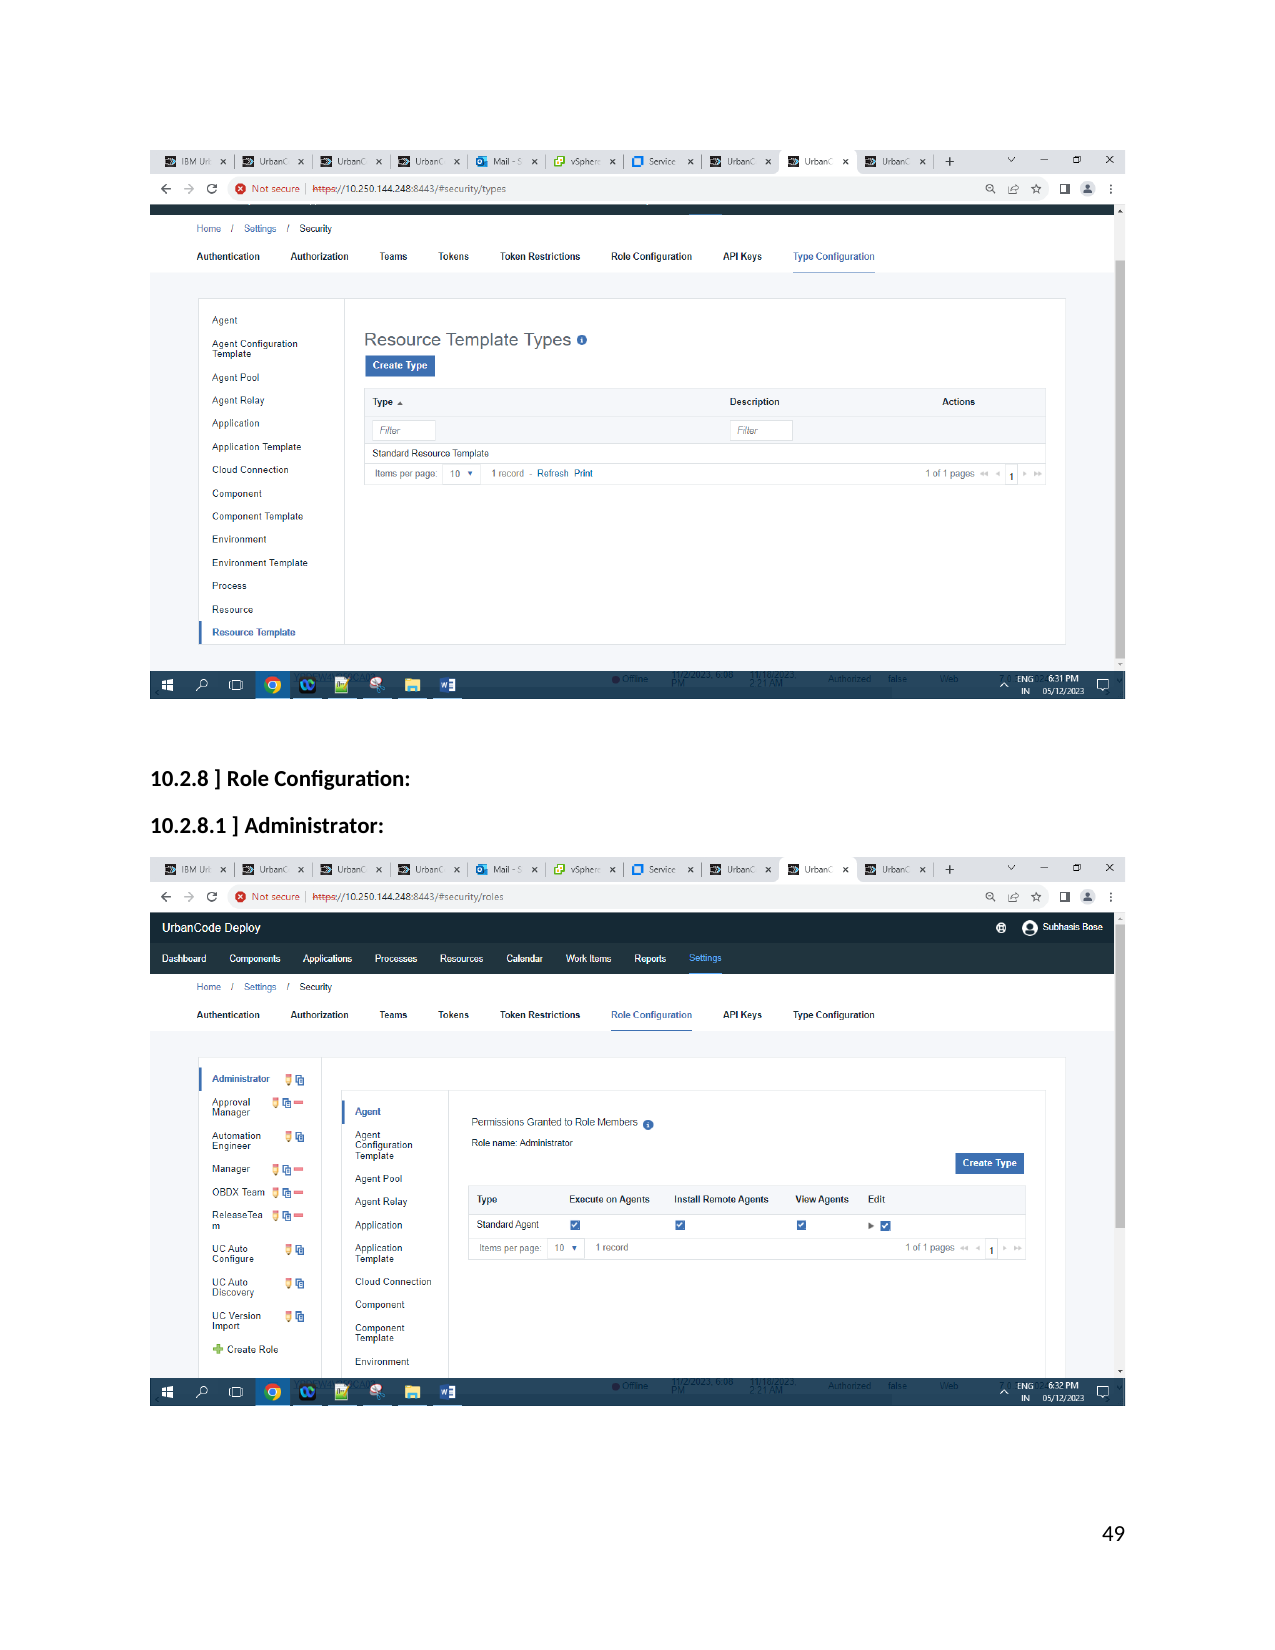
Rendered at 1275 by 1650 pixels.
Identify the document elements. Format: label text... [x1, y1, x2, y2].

picture [150, 857, 1125, 1406]
text 10.2.8.1 ] Administrator: [150, 811, 1125, 839]
text 10.2.8 ] Role Configuration: [150, 764, 1125, 792]
picture [150, 150, 1125, 699]
